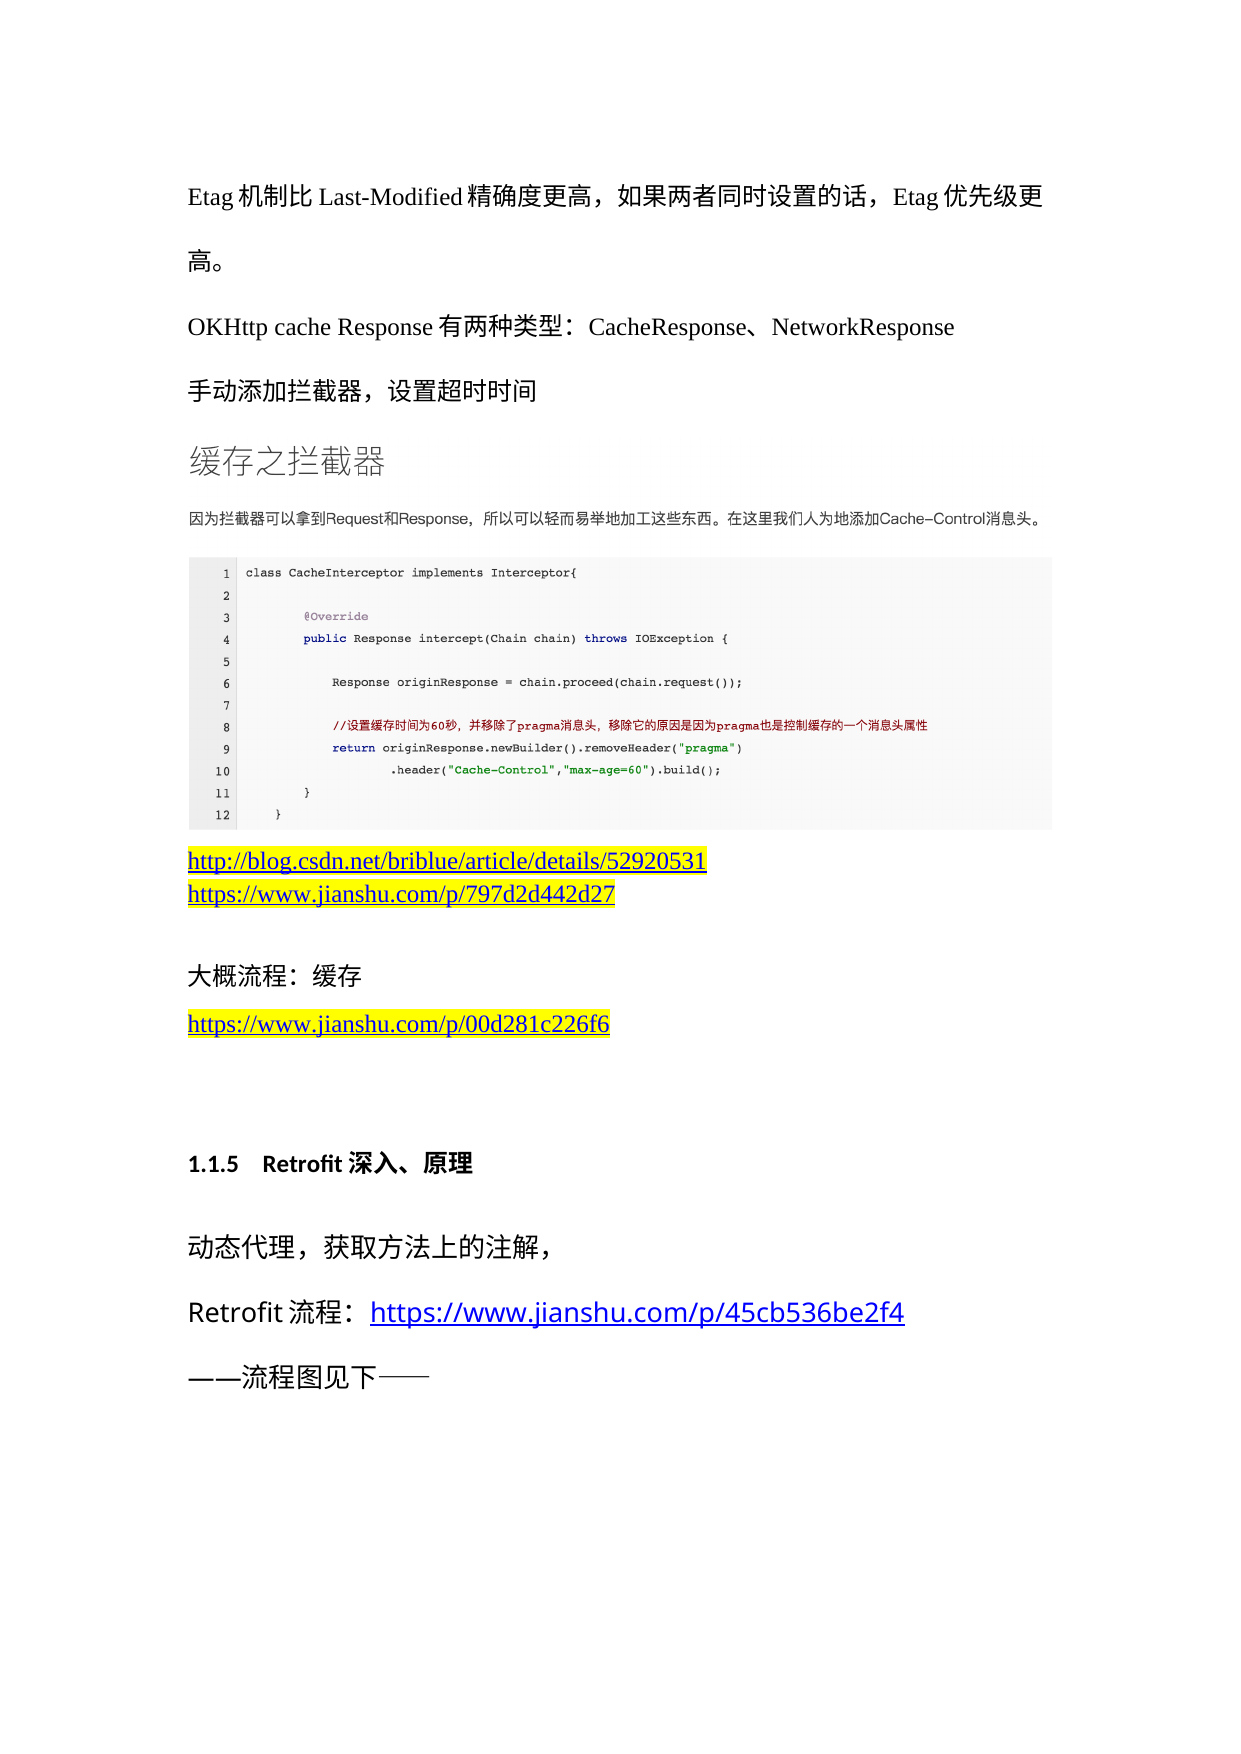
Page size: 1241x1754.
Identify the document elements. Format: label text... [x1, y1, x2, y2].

text OKHttp cache Response有两种类型：CacheResponse、NetworkResponse [187, 292, 1053, 357]
text 手动添加拦截器，设置超时时间 [187, 357, 1053, 422]
text 动态代理，获取方法上的注解， [187, 1213, 1053, 1278]
text Etag机制比Last-Modified精确度更高，如果两者同时设置的话，Etag优先级更高。 [187, 162, 1053, 292]
text Retrofit流程：https://www.jianshu.com/p/45cb536be2f4 [187, 1278, 1053, 1343]
text https://www.jianshu.com/p/797d2d442d27 [187, 877, 1053, 909]
picture [187, 436, 1053, 830]
text ——流程图见下—— [187, 1343, 1053, 1408]
text http://blog.csdn.net/briblue/article/details/52920531 [187, 844, 1053, 877]
text https://www.jianshu.com/p/00d281c226f6 [187, 1007, 1053, 1039]
text 大概流程：缓存 [187, 942, 1053, 1007]
subtitle Retrofit 深入、原理 [187, 1129, 1053, 1194]
